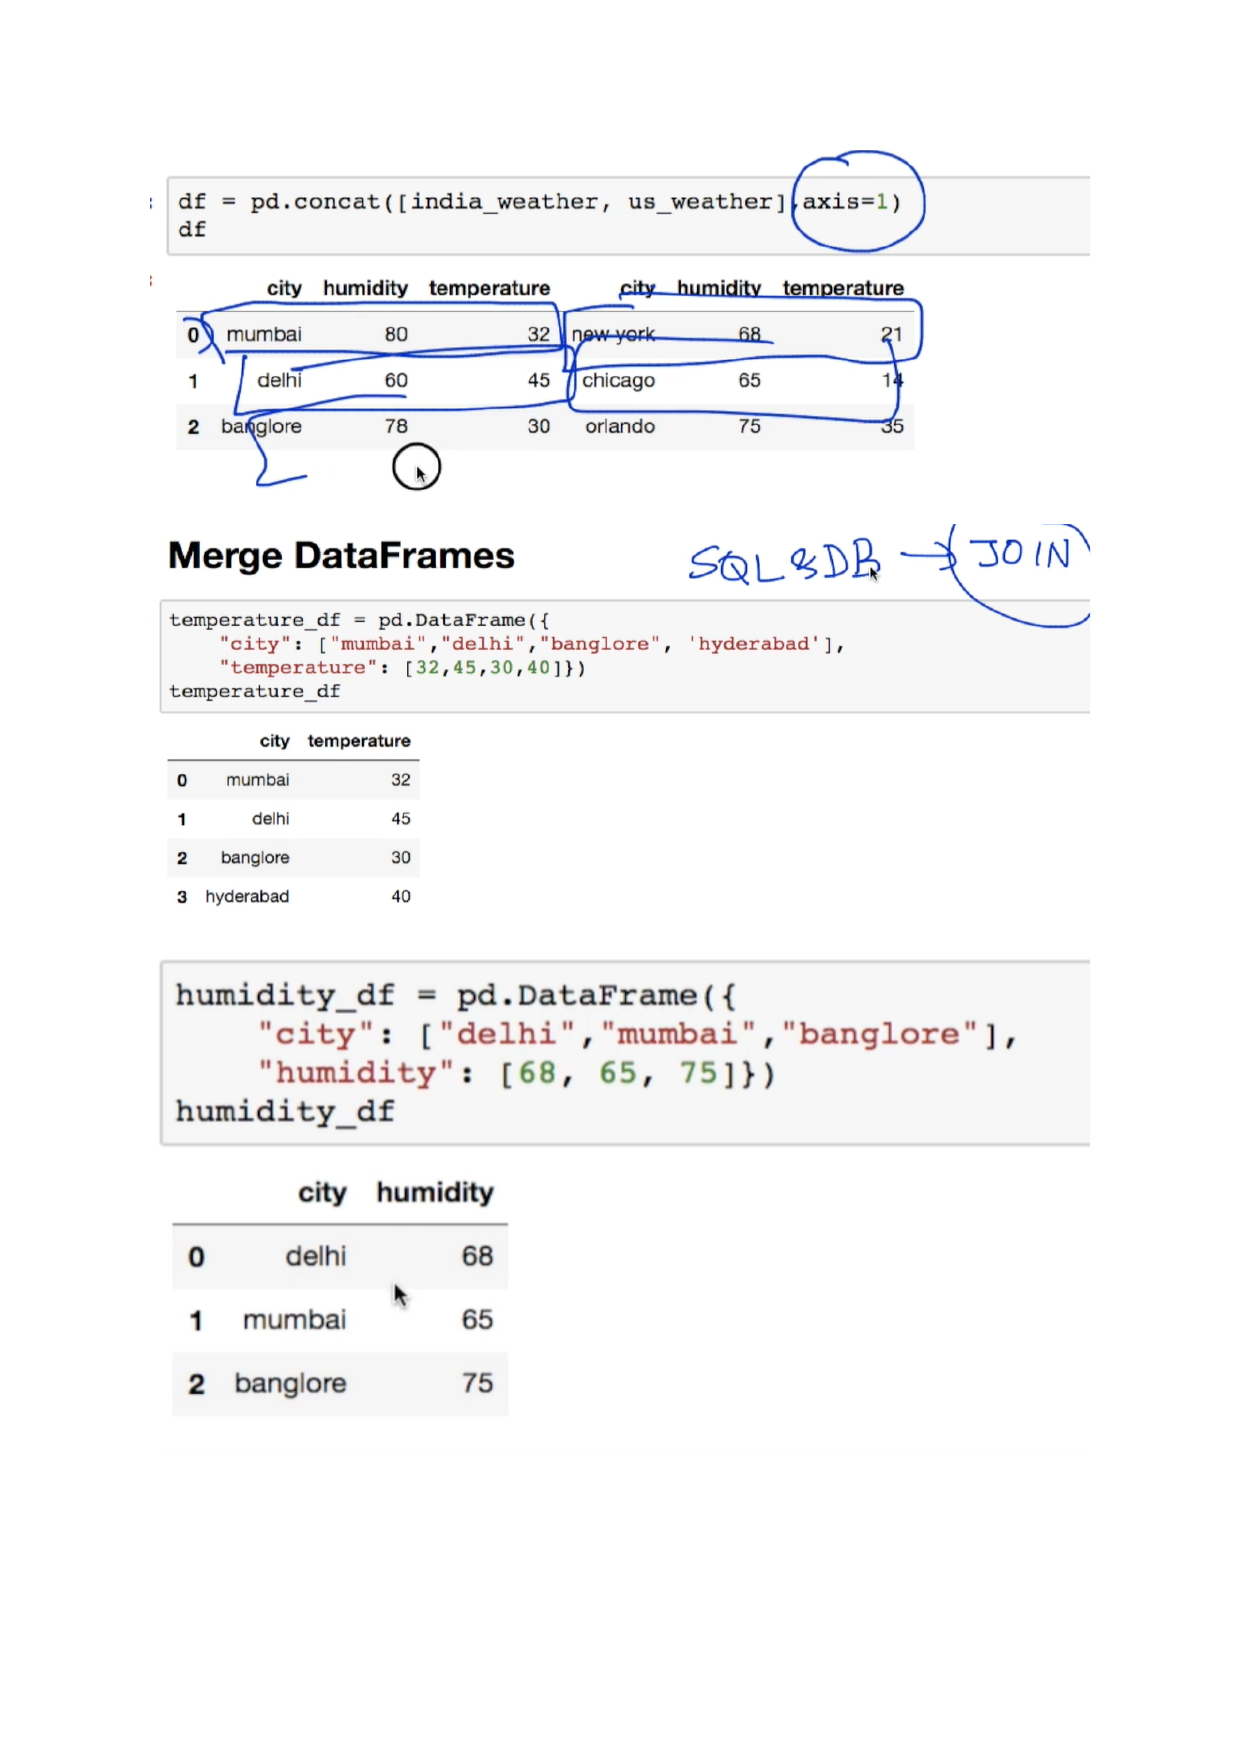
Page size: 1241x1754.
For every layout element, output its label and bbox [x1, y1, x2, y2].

picture [150, 945, 1091, 1454]
picture [150, 524, 1091, 927]
picture [150, 150, 1091, 506]
